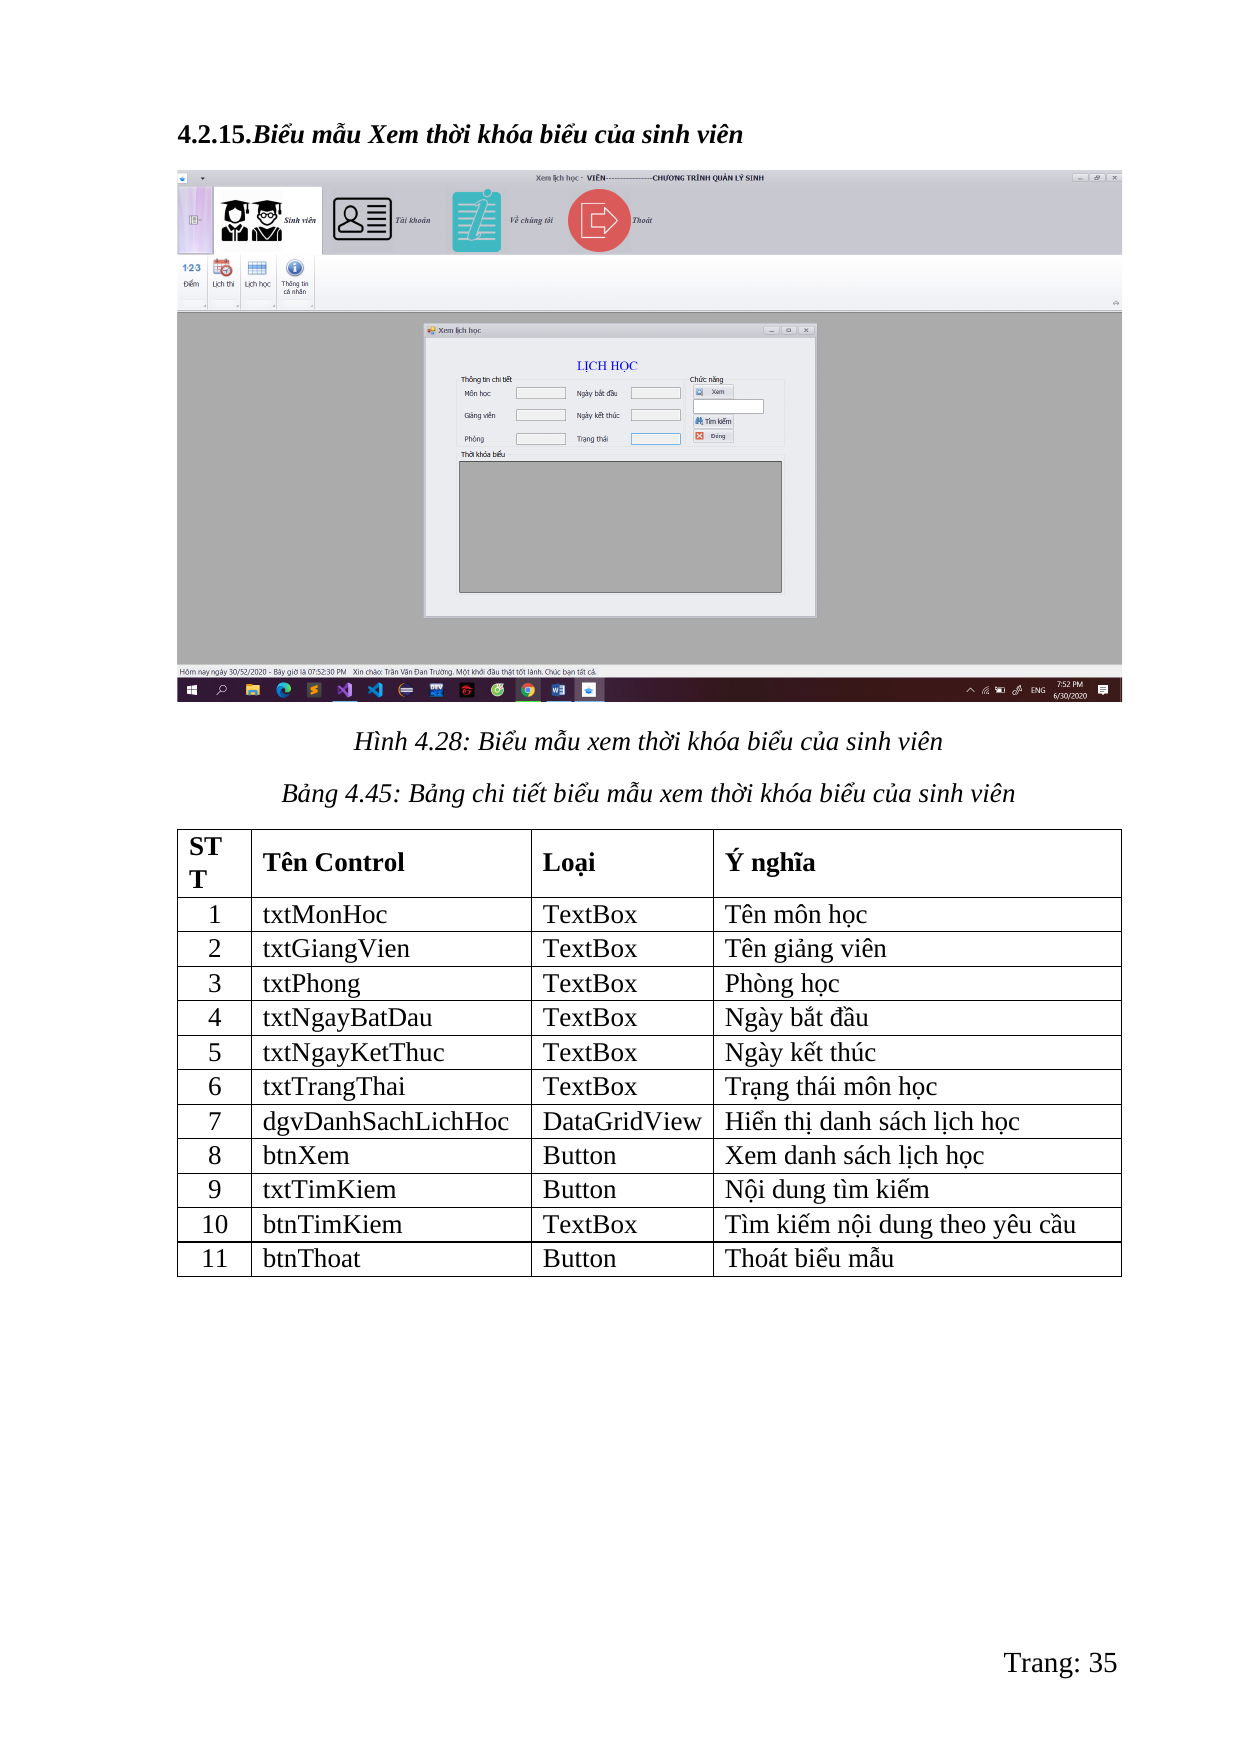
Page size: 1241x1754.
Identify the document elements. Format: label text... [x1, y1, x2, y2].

table_header Loại [532, 830, 713, 897]
table_cell txtGiangVien [252, 932, 531, 966]
table_cell Button [532, 1243, 713, 1276]
table_cell Tên giảng viên [714, 932, 1121, 966]
subtitle Biểu mẫu Xem thời khóa biểu của sinh viên [177, 118, 1122, 149]
table_cell 11 [178, 1243, 251, 1276]
table_cell Button [532, 1139, 713, 1172]
table_cell txtNgayBatDau [252, 1001, 531, 1034]
table_cell TextBox [532, 1001, 713, 1034]
table_cell Xem danh sách lịch học [714, 1139, 1121, 1172]
table_cell TextBox [532, 1036, 713, 1069]
table_cell Trạng thái môn học [714, 1070, 1121, 1103]
table_cell TextBox [532, 932, 713, 966]
table_cell TextBox [532, 1070, 713, 1103]
table_cell 6 [178, 1070, 251, 1103]
table_cell 8 [178, 1139, 251, 1172]
table_cell btnThoat [252, 1243, 531, 1276]
table_cell dgvDanhSachLichHoc [252, 1105, 531, 1138]
table_cell Phòng học [714, 967, 1121, 1000]
table_cell 10 [178, 1208, 251, 1241]
table_cell 2 [178, 932, 251, 966]
table_cell Nội dung tìm kiếm [714, 1174, 1121, 1207]
table_cell txtNgayKetThuc [252, 1036, 531, 1069]
table_cell Hiển thị danh sách lịch học [714, 1105, 1121, 1138]
table_cell btnTimKiem [252, 1208, 531, 1241]
table_header STT [178, 830, 251, 897]
table_cell 1 [178, 898, 251, 931]
table_cell TextBox [532, 898, 713, 931]
table_cell Tên môn học [714, 898, 1121, 931]
table_cell btnXem [252, 1139, 531, 1172]
table_header Tên Control [252, 830, 531, 897]
picture [177, 170, 1123, 702]
table_cell TextBox [532, 1208, 713, 1241]
table_cell 5 [178, 1036, 251, 1069]
table_header Ý nghĩa [714, 830, 1121, 897]
table_cell Tìm kiếm nội dung theo yêu cầu [714, 1208, 1121, 1241]
table_cell 3 [178, 967, 251, 1000]
table_cell Button [532, 1174, 713, 1207]
table_cell 7 [178, 1105, 251, 1138]
table_cell 4 [178, 1001, 251, 1034]
table_cell txtPhong [252, 967, 531, 1000]
table_cell txtTrangThai [252, 1070, 531, 1103]
table_cell 9 [178, 1174, 251, 1207]
table_cell TextBox [532, 967, 713, 1000]
table_cell Thoát biểu mẫu [714, 1243, 1121, 1276]
table_cell txtTimKiem [252, 1174, 531, 1207]
table_cell Ngày bắt đầu [714, 1001, 1121, 1034]
table_cell txtMonHoc [252, 898, 531, 931]
table_cell Ngày kết thúc [714, 1036, 1121, 1069]
table_cell DataGridView [532, 1105, 713, 1138]
